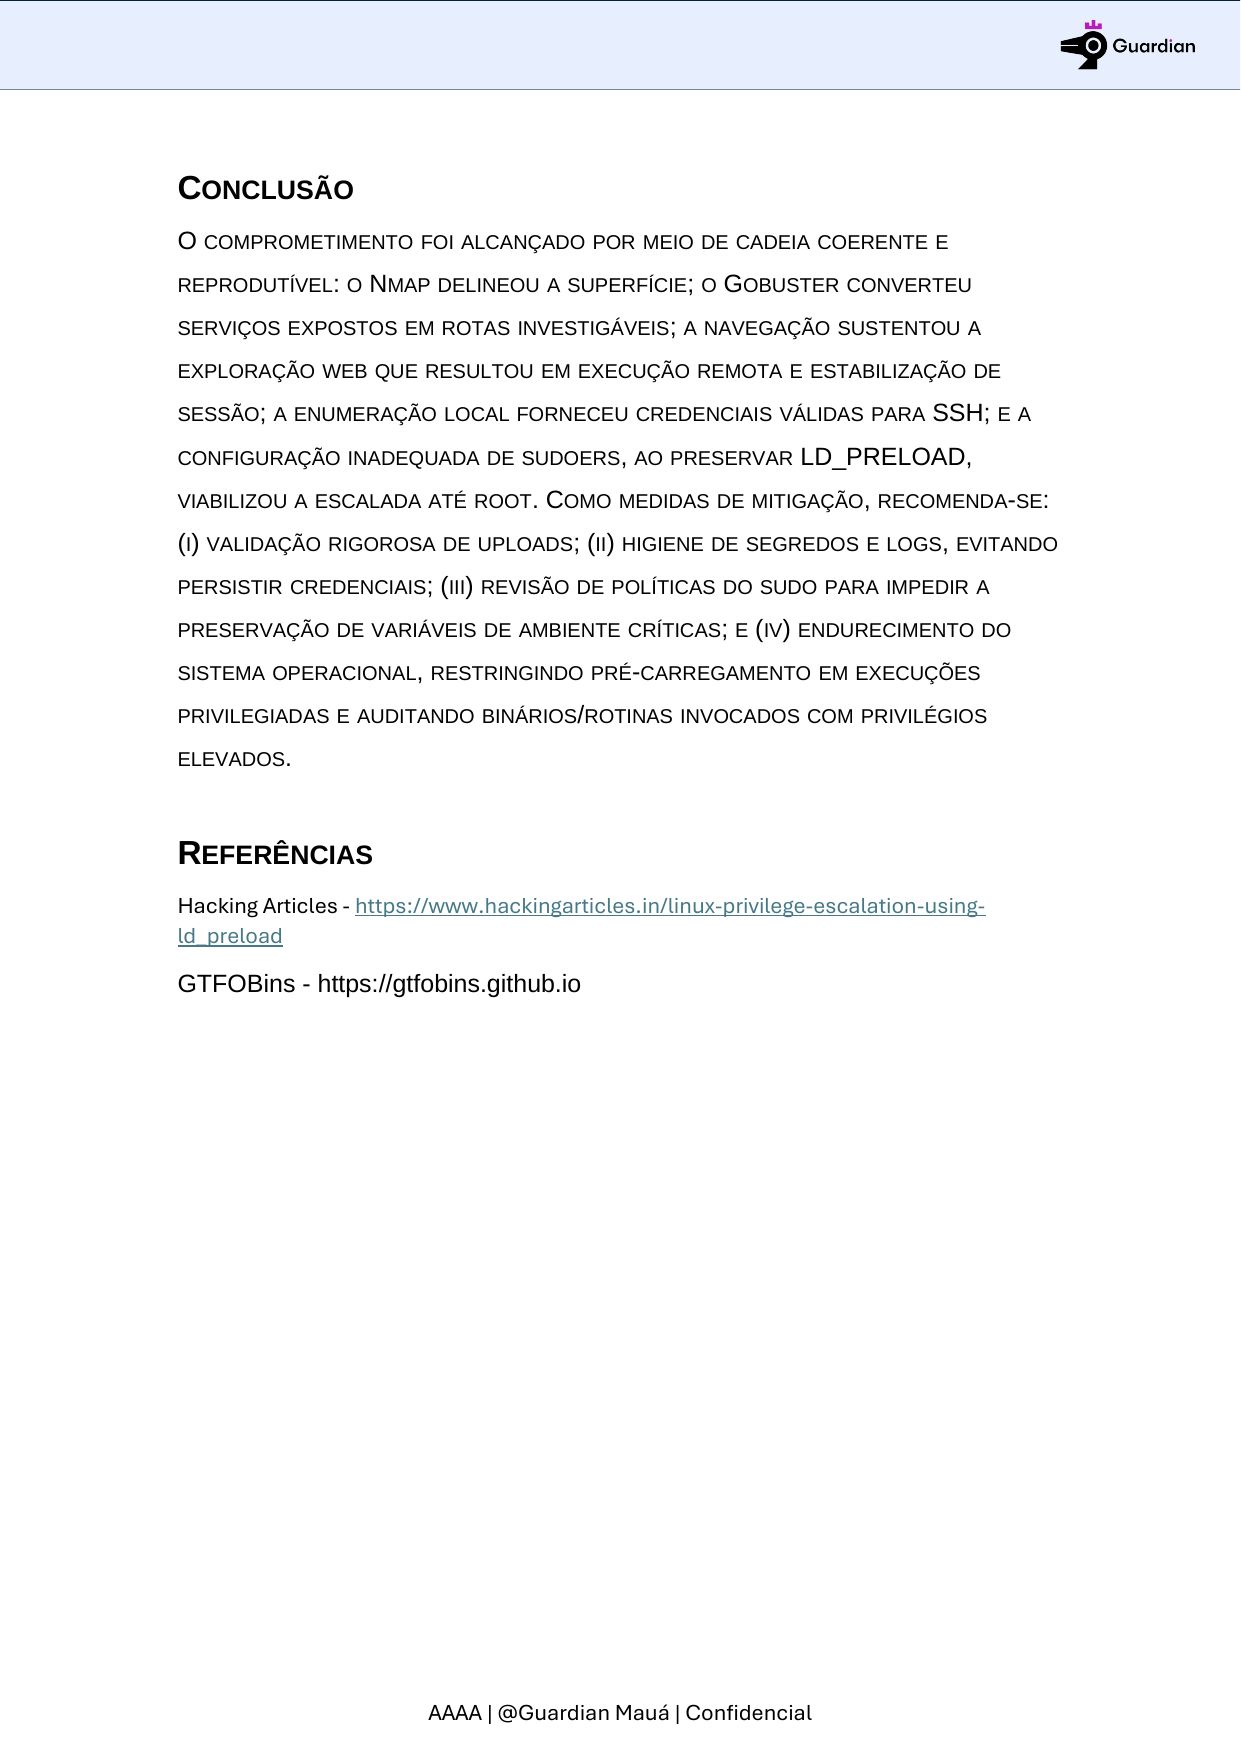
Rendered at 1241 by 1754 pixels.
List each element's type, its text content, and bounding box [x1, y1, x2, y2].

text Referências [177, 833, 1063, 872]
picture [0, 2, 1241, 90]
text Conclusão [177, 168, 1063, 207]
text GTFOBins - https://gtfobins.github.io [177, 969, 1063, 997]
text O comprometimento foi alcançado por meio de cadeia coerente e reprodutível: o Nmap delineou a superfície; o Gobuster converteu serviços expostos em rotas investigáveis; a navegação sustentou a exploração web que resultou em execução remota e estabilização de sessão; a enumeração local forneceu credenciais válidas para SSH; e a configuração inadequada de sudoers, ao preservar LD_PRELOAD, viabilizou a escalada até root. Como medidas de mitigação, recomenda-se: (i) validação rigorosa de uploads; (ii) higiene de segredos e logs, evitando persistir credenciais; (iii) revisão de políticas do sudo para impedir a preservação de variáveis de ambiente críticas; e (iv) endurecimento do sistema operacional, restringindo pré-carregamento em execuções privilegiadas e auditando binários/rotinas invocados com privilégios elevados. [177, 226, 1063, 772]
text Hacking Articles - https://www.hackingarticles.in/linux-privilege-escalation-using-ld_preload [177, 892, 1063, 950]
